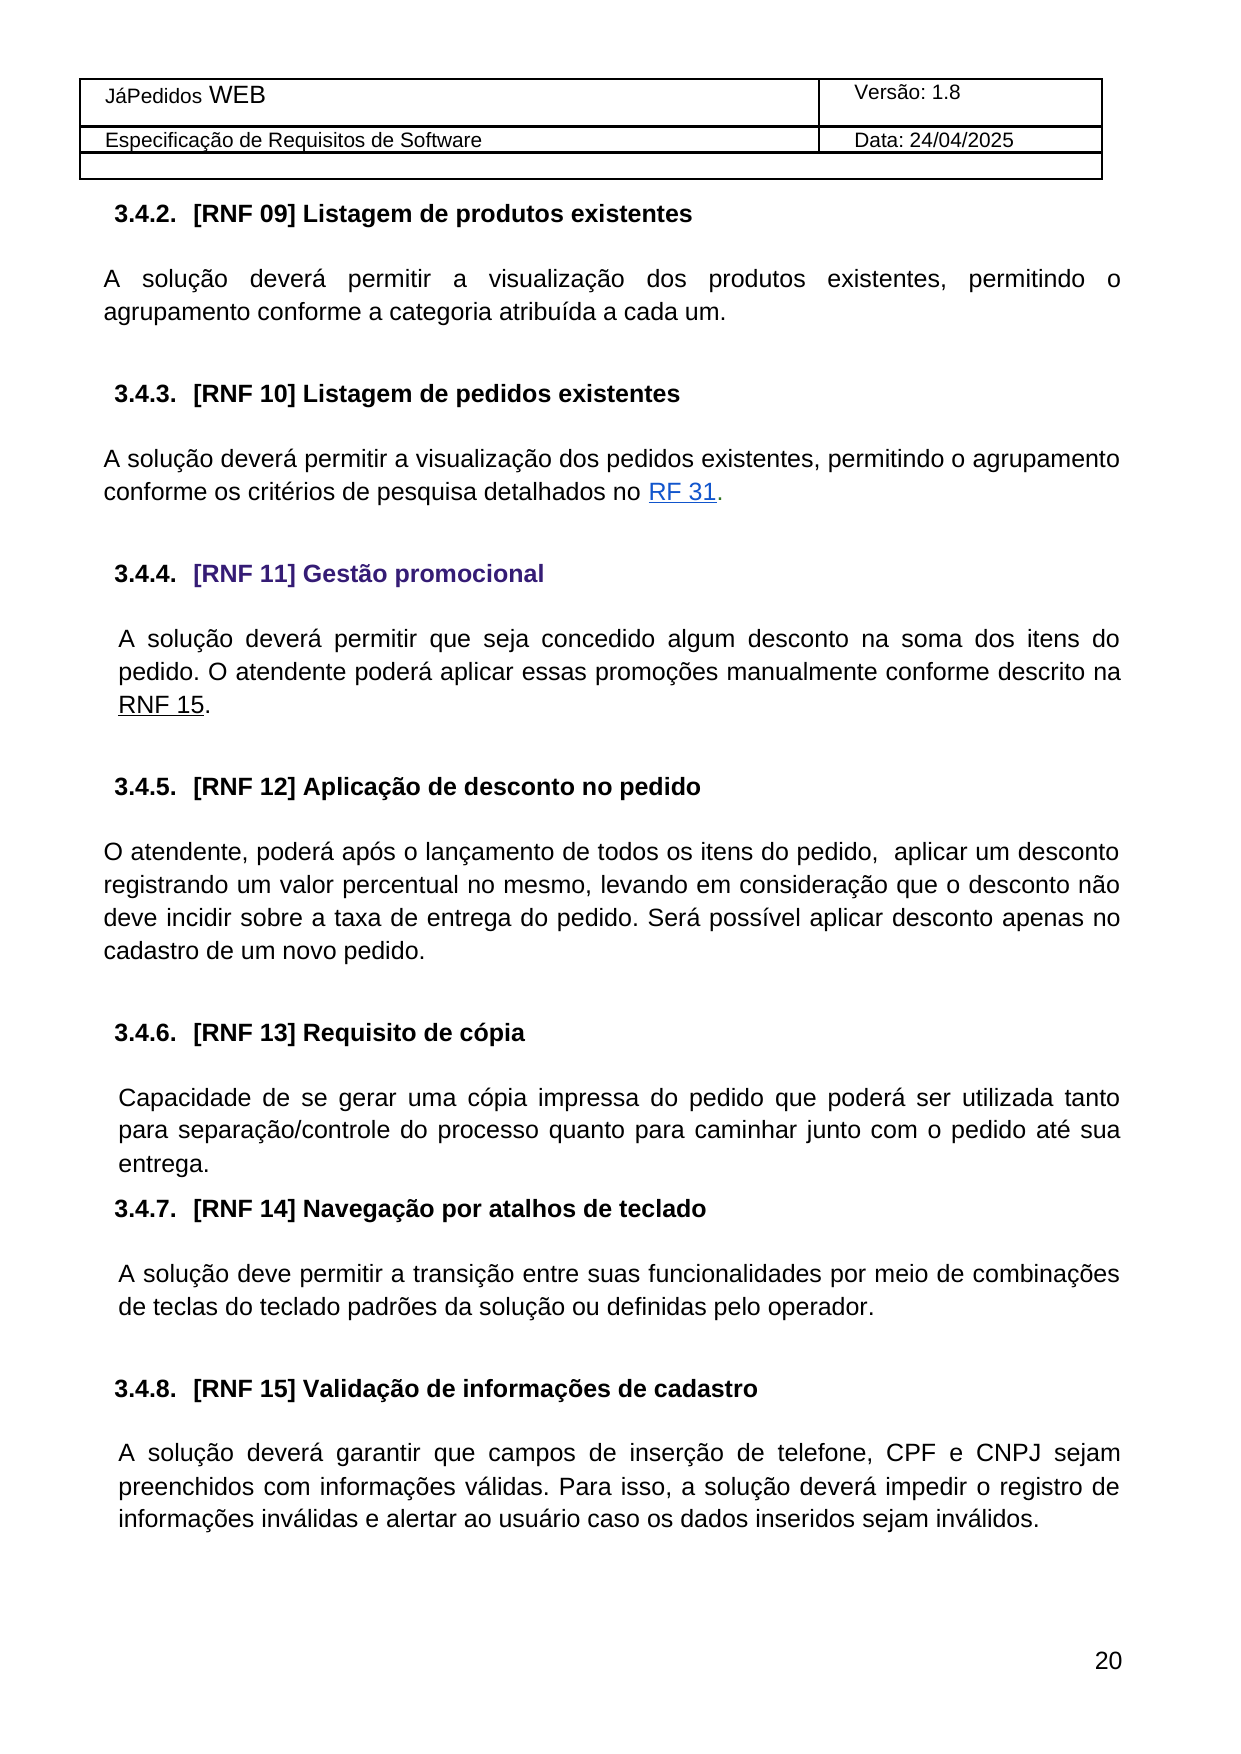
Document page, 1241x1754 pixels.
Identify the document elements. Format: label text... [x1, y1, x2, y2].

text O atendente, poderá após o lançamento de todos os itens do pedido, aplicar um desconto registrando um valor percentual no mesmo, levando em consideração que o desconto não deve incidir sobre a taxa de entrega do pedido. Será possível aplicar desconto apenas no cadastro de um novo pedido. [103, 837, 1122, 964]
text Capacidade de se gerar uma cópia impressa do pedido que poderá ser utilizada tanto para separação/controle do processo quanto para caminhar junto com o pedido até sua entrega. [118, 1082, 1122, 1177]
text A solução deverá permitir a visualização dos pedidos existentes, permitindo o agrupamento conforme os critérios de pesquisa detalhados no RF 31. [103, 444, 1122, 506]
text A solução deverá garantir que campos de inserção de telefone, CPF e CNPJ sejam preenchidos com informações válidas. Para isso, a solução deverá impedir o registro de informações inválidas e alertar ao usuário caso os dados inseridos sejam inválidos. [118, 1438, 1122, 1533]
subtitle [RNF 13] Requisito de cópia [103, 1018, 1122, 1047]
subtitle [RNF 11] Gestão promocional [103, 559, 1122, 588]
subtitle [RNF 15] Validação de informações de cadastro [103, 1374, 1122, 1402]
subtitle [RNF 10] Listagem de pedidos existentes [103, 379, 1122, 408]
text A solução deverá permitir a visualização dos produtos existentes, permitindo o agrupamento conforme a categoria atribuída a cada um. [103, 264, 1122, 326]
text A solução deve permitir a transição entre suas funcionalidades por meio de combinações de teclas do teclado padrões da solução ou definidas pelo operador. [118, 1258, 1122, 1320]
text A solução deverá permitir que seja concedido algum desconto na soma dos itens do pedido. O atendente poderá aplicar essas promoções manualmente conforme descrito na RNF 15. [118, 624, 1122, 718]
subtitle [RNF 09] Listagem de produtos existentes [103, 147, 1122, 228]
subtitle [RNF 14] Navegação por atalhos de teclado [103, 1194, 1122, 1223]
subtitle [RNF 12] Aplicação de desconto no pedido [103, 772, 1122, 801]
